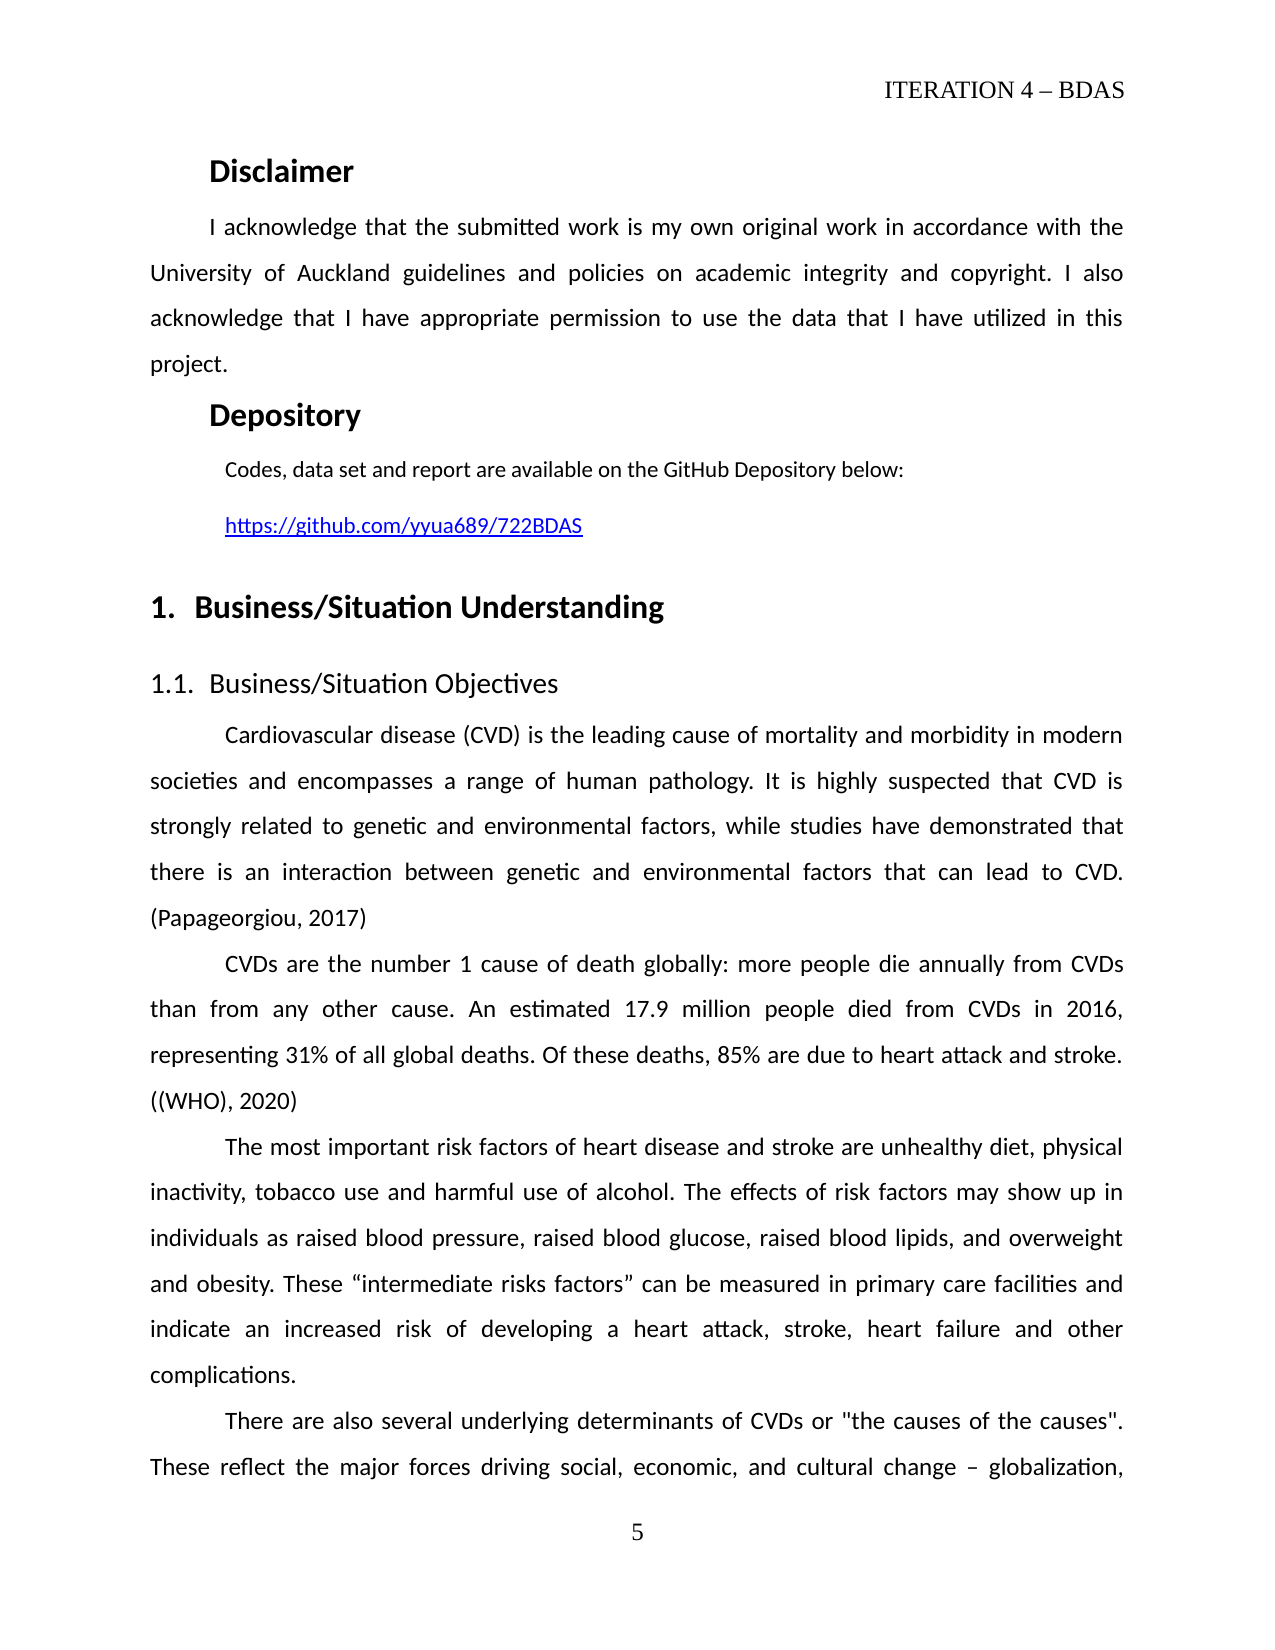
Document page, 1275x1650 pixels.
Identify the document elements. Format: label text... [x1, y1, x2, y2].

list I acknowledge that the submitted work is my own original work in accordance with the University of Auckland guidelines and policies on academic integrity and copyright. I also acknowledge that I have appropriate permission to use the data that I have utilized in this project. [150, 211, 1125, 379]
text https://github.com/yyua689/722BDAS [150, 511, 1125, 539]
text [150, 1405, 1125, 1481]
text The most important risk factors of heart disease and stroke are unhealthy diet, physical inactivity, tobacco use and harmful use of alcohol. The effects of risk factors may show up in individuals as raised blood pressure, raised blood glucose, raised blood lipids, and overweight and obesity. These “intermediate risks factors” can be measured in primary care facilities and indicate an increased risk of developing a heart attack, stroke, heart failure and other complications. [150, 1131, 1125, 1390]
list Depository [209, 394, 1125, 435]
text Codes, data set and report are available on the GitHub Depository below: [150, 455, 1125, 483]
list Business/Situation Objectives [150, 666, 1125, 701]
list Business/Situation Understanding [150, 586, 1125, 627]
text Cardiovascular disease (CVD) is the leading cause of mortality and morbidity in modern societies and encompasses a range of human pathology. It is highly suspected that CVD is strongly related to genetic and environmental factors, while studies have demonstrated that there is an interaction between genetic and environmental factors that can lead to CVD. (Papageorgiou, 2017) [150, 719, 1125, 932]
text CVDs are the number 1 cause of death globally: more people die annually from CVDs than from any other cause. An estimated 17.9 million people died from CVDs in 2016, representing 31% of all global deaths. Of these deaths, 85% are due to heart attack and stroke. ((WHO), 2020) [150, 948, 1125, 1115]
list Disclaimer [209, 150, 1125, 191]
